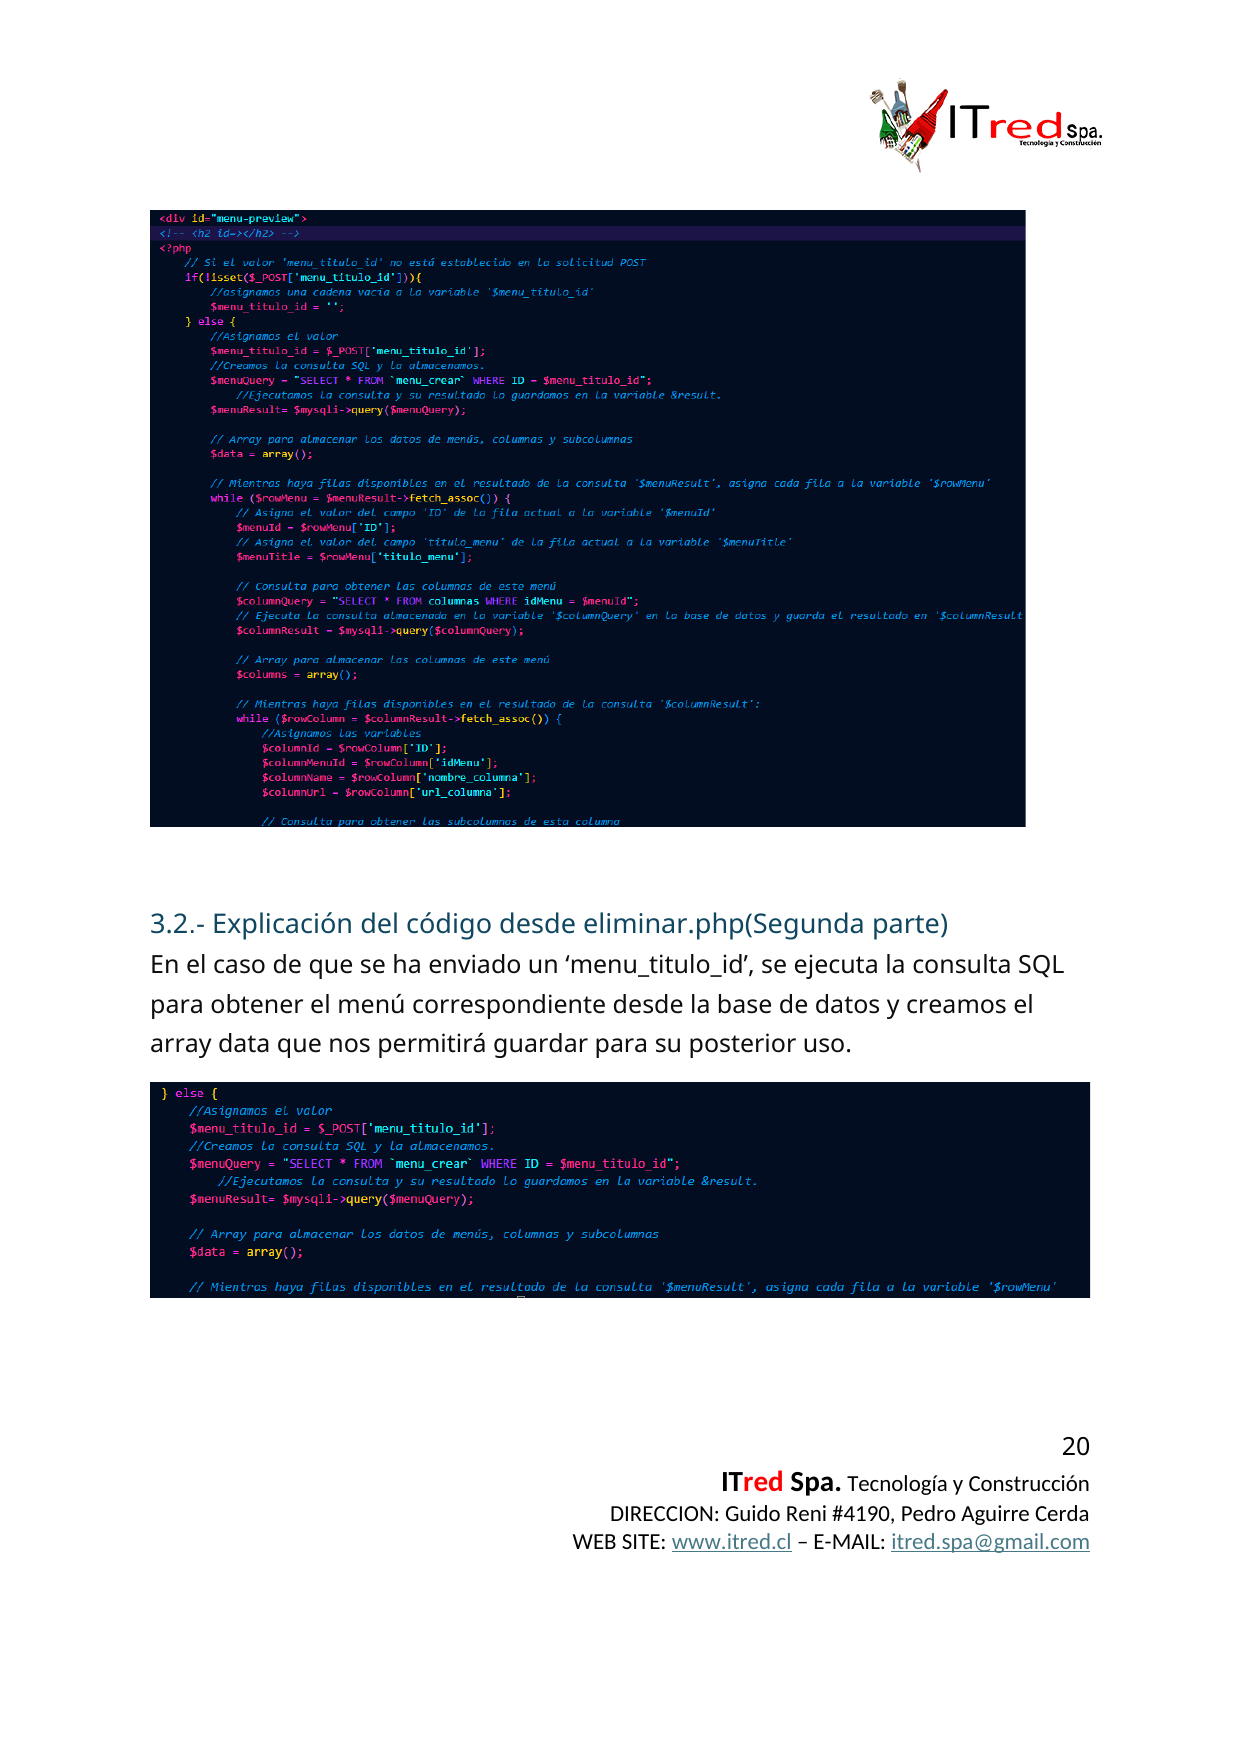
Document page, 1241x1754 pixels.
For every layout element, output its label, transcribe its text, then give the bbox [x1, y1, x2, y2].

text En el caso de que se ha enviado un ‘menu_titulo_id’, se ejecuta la consulta SQL para obtener el menú correspondiente desde la base de datos y creamos el array data que nos permitirá guardar para su posterior uso. [150, 947, 1090, 1060]
picture [868, 77, 1102, 174]
picture [150, 1082, 1091, 1298]
picture [150, 210, 1026, 827]
subtitle 3.2.- Explicación del código desde eliminar.php(Segunda parte) [150, 904, 1090, 941]
